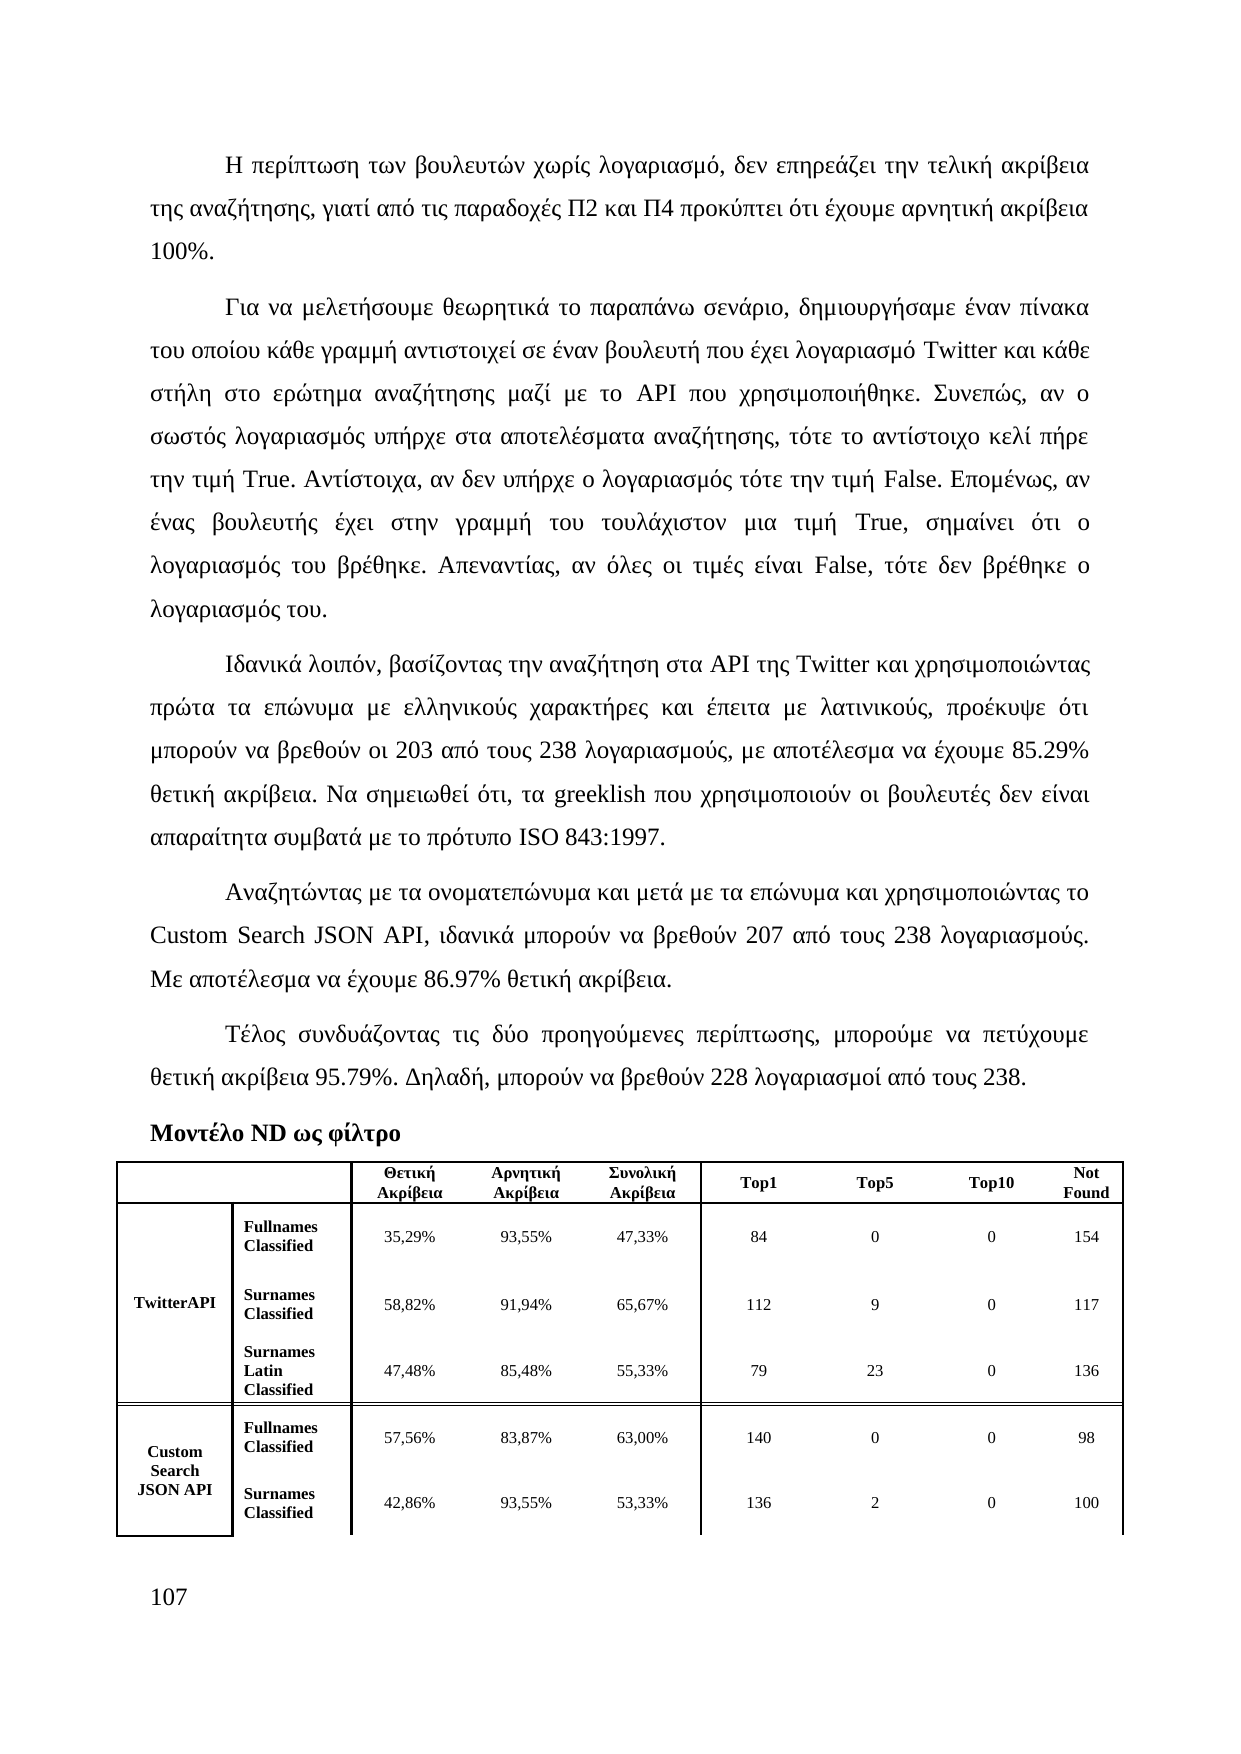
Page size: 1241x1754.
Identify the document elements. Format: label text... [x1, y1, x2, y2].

table_cell 42,86% [353, 1468, 468, 1535]
table_cell 47,48% [353, 1335, 468, 1402]
table_header Αρνητική Ακρίβεια [468, 1163, 584, 1202]
table_cell Surnames Latin Classified [234, 1335, 350, 1402]
table_cell 57,56% [353, 1406, 468, 1468]
table_cell 63,00% [584, 1406, 700, 1468]
table_cell 154 [1050, 1204, 1122, 1268]
table_cell Fullnames Classified [234, 1204, 350, 1268]
table_header Not Found [1050, 1163, 1122, 1202]
table_cell 112 [702, 1268, 817, 1335]
table_header Συνολική Ακρίβεια [584, 1163, 700, 1202]
table_cell TwitterAPI [118, 1204, 231, 1402]
text Αναζητώντας με τα ονοματεπώνυμα και μετά με τα επώνυμα και χρησιμοποιώντας το Custom Search JSON API, ιδανικά μπορούν να βρεθούν 207 από τους 238 λογαριασμούς. Με αποτέλεσμα να έχουμε 86.97% θετική ακρίβεια. [150, 877, 1090, 992]
table_cell 0 [933, 1335, 1049, 1402]
table_cell 9 [817, 1268, 933, 1335]
table_cell 136 [1050, 1335, 1122, 1402]
table_cell 65,67% [584, 1268, 700, 1335]
table_header Top5 [817, 1163, 933, 1202]
table_cell 0 [817, 1406, 933, 1468]
table_cell 53,33% [584, 1468, 700, 1535]
text Η περίπτωση των βουλευτών χωρίς λογαριασμό, δεν επηρεάζει την τελική ακρίβεια της αναζήτησης, γιατί από τις παραδοχές Π2 και Π4 προκύπτει ότι έχουμε αρνητική ακρίβεια 100%. [150, 150, 1090, 265]
table_cell 0 [933, 1406, 1049, 1468]
table_header Top1 [702, 1163, 817, 1202]
table_cell Surnames Classified [234, 1268, 350, 1335]
table_cell 100 [1050, 1468, 1122, 1535]
table_cell Custom Search JSON API [118, 1406, 231, 1535]
table_cell 84 [702, 1204, 817, 1268]
table_cell Fullnames Classified [234, 1406, 350, 1468]
table_cell 0 [933, 1204, 1049, 1268]
table_cell 117 [1050, 1268, 1122, 1335]
table_cell 2 [817, 1468, 933, 1535]
table_cell 98 [1050, 1406, 1122, 1468]
table_cell 140 [702, 1406, 817, 1468]
table_cell 55,33% [584, 1335, 700, 1402]
table_cell 136 [702, 1468, 817, 1535]
table_cell 93,55% [468, 1204, 584, 1268]
text Μοντέλο ND ως φίλτρο [150, 1118, 1090, 1147]
table_cell 91,94% [468, 1268, 584, 1335]
table_cell 83,87% [468, 1406, 584, 1468]
text Ιδανικά λοιπόν, βασίζοντας την αναζήτηση στα API της Twitter και χρησιμοποιώντας πρώτα τα επώνυμα με ελληνικούς χαρακτήρες και έπειτα με λατινικούς, προέκυψε ότι μπορούν να βρεθούν οι 203 από τους 238 λογαριασμούς, με αποτέλεσμα να έχουμε 85.29% θετική ακρίβεια. Να σημειωθεί ότι, τα greeklish που χρησιμοποιούν οι βουλευτές δεν είναι απαραίτητα συμβατά με το πρότυπο ISO 843:1997. [150, 649, 1090, 851]
table_header [118, 1163, 350, 1202]
table_cell 35,29% [353, 1204, 468, 1268]
table_cell 79 [702, 1335, 817, 1402]
text Τέλος συνδυάζοντας τις δύο προηγούμενες περίπτωσης, μπορούμε να πετύχουμε θετική ακρίβεια 95.79%. Δηλαδή, μπορούν να βρεθούν 228 λογαριασμοί από τους 238. [150, 1019, 1090, 1091]
table_cell 0 [817, 1204, 933, 1268]
table_cell 85,48% [468, 1335, 584, 1402]
table_cell Surnames Classified [234, 1468, 350, 1535]
table_header Top10 [933, 1163, 1049, 1202]
text Για να μελετήσουμε θεωρητικά το παραπάνω σενάριο, δημιουργήσαμε έναν πίνακα του οποίου κάθε γραμμή αντιστοιχεί σε έναν βουλευτή που έχει λογαριασμό Twitter και κάθε στήλη στο ερώτημα αναζήτησης μαζί με το API που χρησιμοποιήθηκε. Συνεπώς, αν ο σωστός λογαριασμός υπήρχε στα αποτελέσματα αναζήτησης, τότε το αντίστοιχο κελί πήρε την τιμή True. Αντίστοιχα, αν δεν υπήρχε ο λογαριασμός τότε την τιμή False. Επομένως, αν ένας βουλευτής έχει στην γραμμή του τουλάχιστον μια τιμή True, σημαίνει ότι ο λογαριασμός του βρέθηκε. Απεναντίας, αν όλες οι τιμές είναι False, τότε δεν βρέθηκε ο λογαριασμός του. [150, 292, 1090, 622]
table_cell 23 [817, 1335, 933, 1402]
table_cell 58,82% [353, 1268, 468, 1335]
table_cell 0 [933, 1468, 1049, 1535]
table_cell 0 [933, 1268, 1049, 1335]
table_cell 47,33% [584, 1204, 700, 1268]
table_header Θετική Ακρίβεια [353, 1163, 468, 1202]
table_cell 93,55% [468, 1468, 584, 1535]
